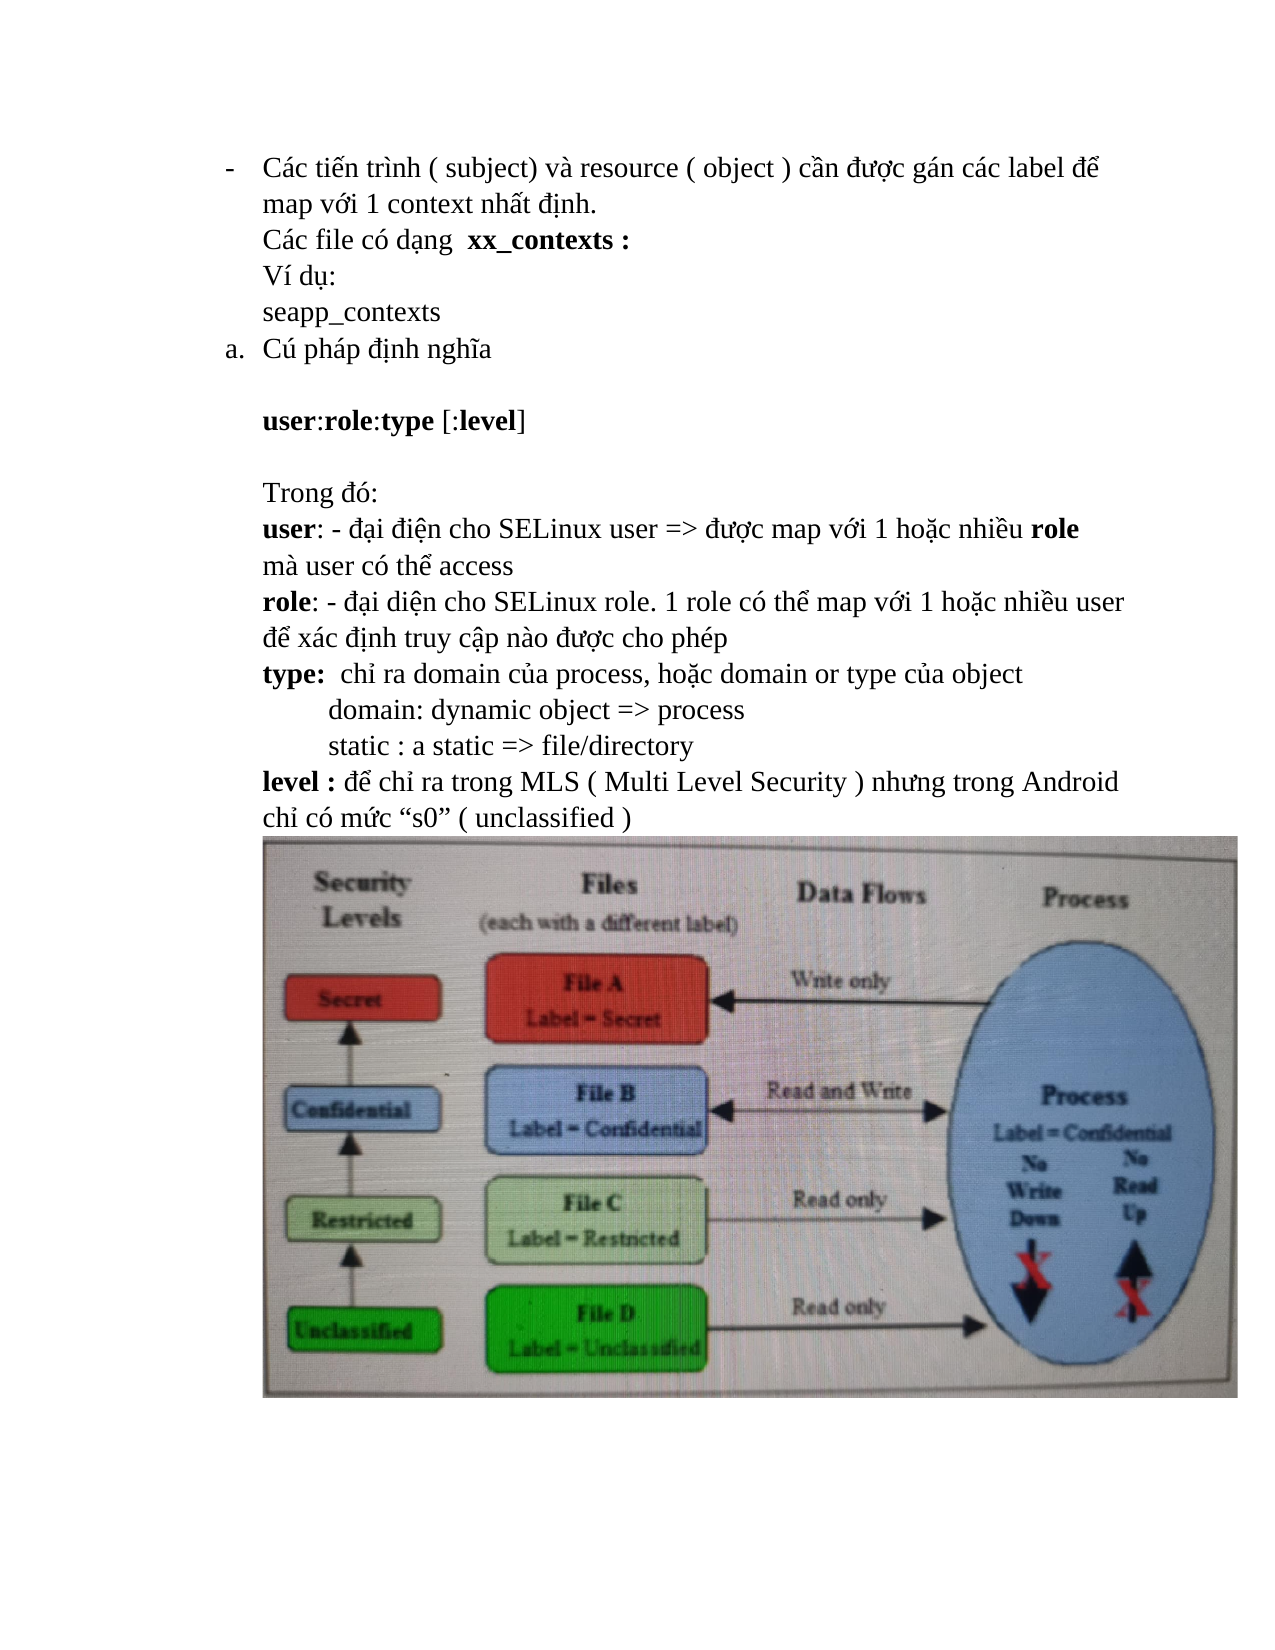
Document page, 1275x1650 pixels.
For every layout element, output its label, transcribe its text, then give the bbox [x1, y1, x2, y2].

list Trong đó: [262, 475, 1125, 509]
list user:role:type [:level] [262, 403, 1125, 437]
list Ví dụ: [262, 258, 1125, 292]
list seapp_contexts [262, 294, 1125, 328]
picture [262, 836, 1238, 1398]
list Các tiến trình ( subject) và resource ( object ) cần được gán các label để map với 1 context nhất định. [225, 150, 1125, 220]
list static : a static => file/directory [262, 728, 1125, 762]
list role: - đại diện cho SELinux role. 1 role có thể map với 1 hoặc nhiều user để xác định truy cập nào được cho phép [262, 584, 1125, 653]
list Các file có dạng xx_contexts : [262, 222, 1125, 256]
list user: - đại điện cho SELinux user => được map với 1 hoặc nhiều role mà user có thể access [262, 511, 1125, 581]
list Cú pháp định nghĩa [225, 331, 1125, 364]
list level : để chỉ ra trong MLS ( Multi Level Security ) nhưng trong Android chỉ có mức “s0” ( unclassified ) [262, 764, 1125, 834]
list domain: dynamic object => process [262, 692, 1125, 726]
list type: chỉ ra domain của process, hoặc domain or type của object [262, 656, 1125, 689]
